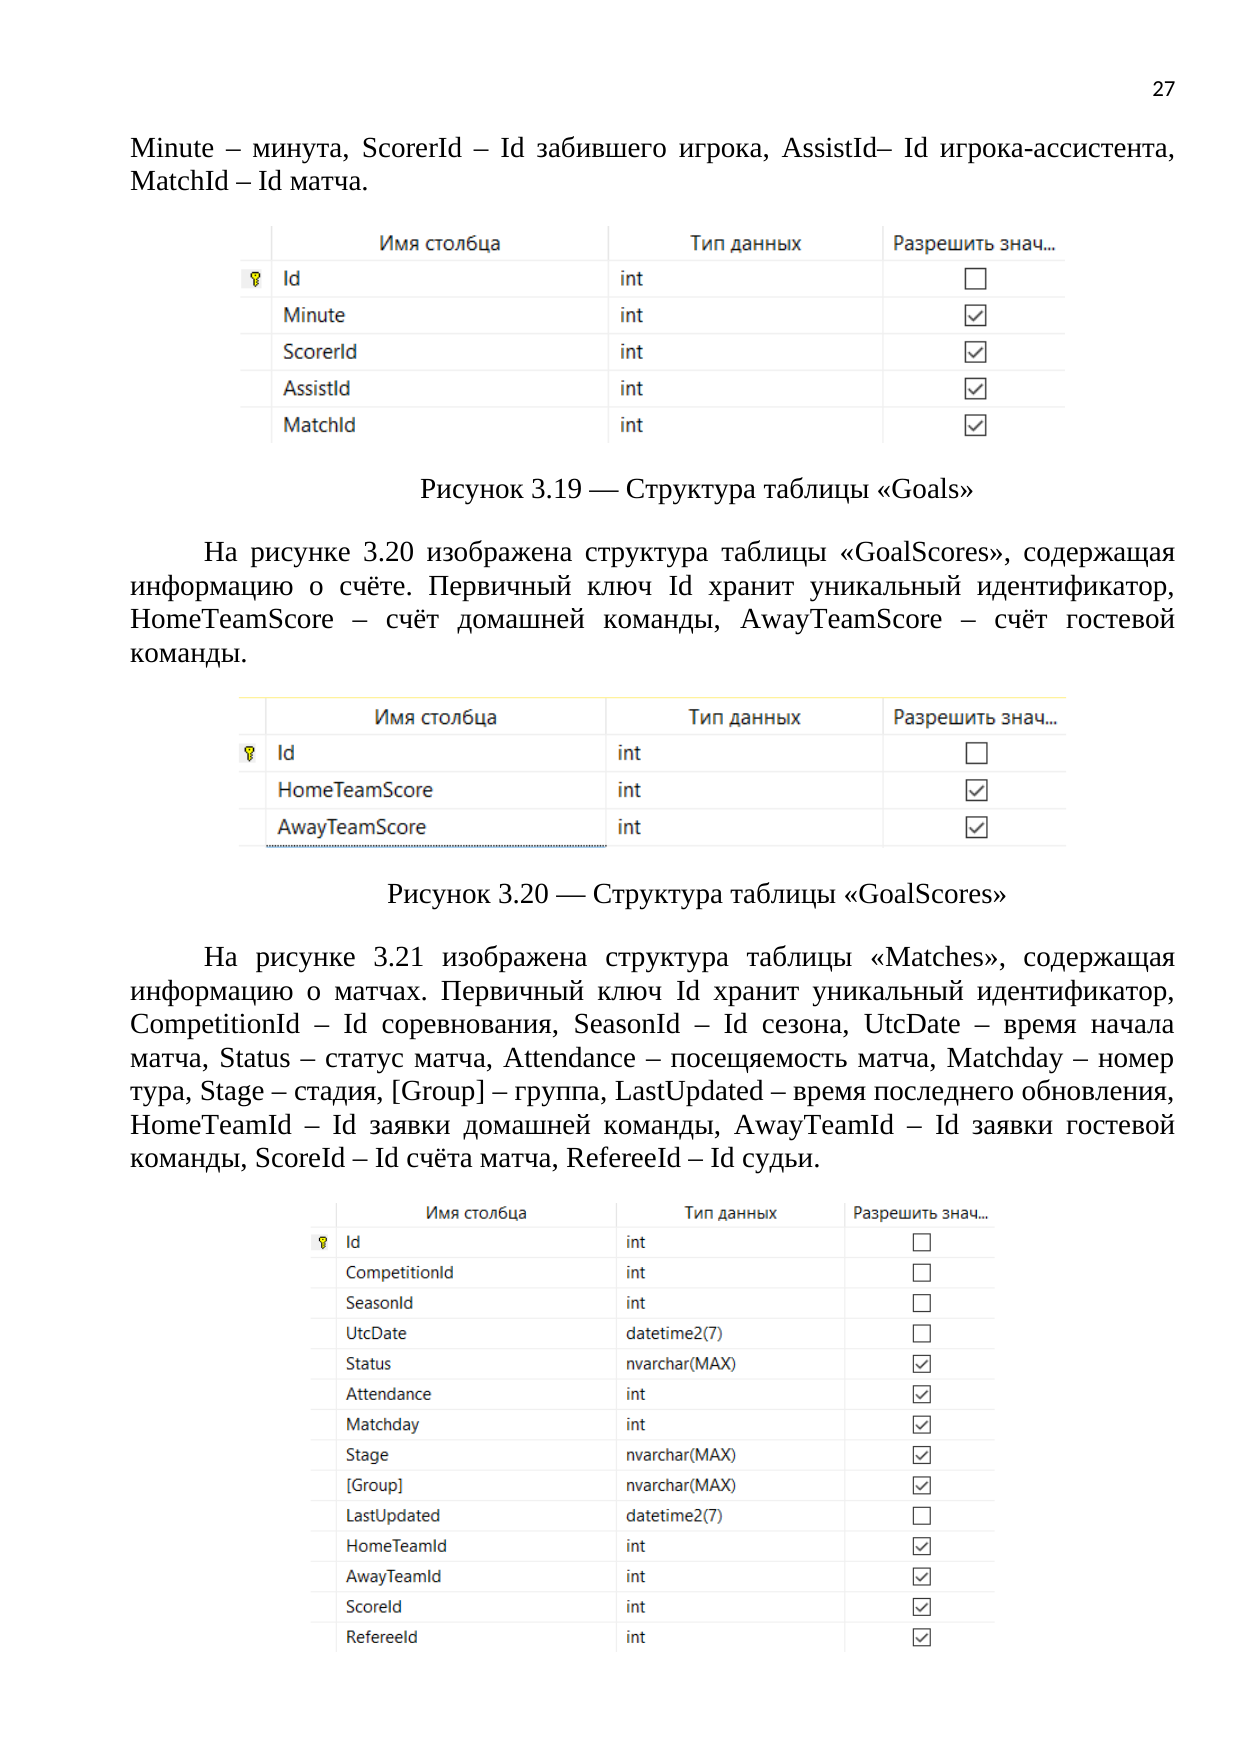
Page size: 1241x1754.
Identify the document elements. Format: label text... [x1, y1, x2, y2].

text Рисунок 3.19 — Структура таблицы «Goals» [130, 472, 1175, 505]
text На рисунке 3.21 изображена структура таблицы «Matches», содержащая информацию о матчах. Первичный ключ Id хранит уникальный идентификатор, CompetitionId – Id соревнования, SeasonId – Id сезона, UtcDate – время начала матча, Status – статус матча, Attendance – посещяемость матча, Matchday – номер тура, Stage – стадия, [Group] – группа, LastUpdated – время последнего обновления, HomeTeamId – Id заявки домашней команды, AwayTeamId – Id заявки гостевой команды, ScoreId – Id счёта матча, RefereeId – Id судьи. [130, 939, 1175, 1174]
text На рисунке 3.20 изображена структура таблицы «GoalScores», содержащая информацию о счёте. Первичный ключ Id хранит уникальный идентификатор, HomeTeamScore – счёт домашней команды, AwayTeamScore – счёт гостевой команды. [130, 534, 1175, 668]
text Рисунок 3.20 — Структура таблицы «GoalScores» [130, 877, 1175, 910]
picture [238, 697, 1067, 848]
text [130, 130, 1175, 197]
picture [310, 1203, 995, 1652]
picture [240, 226, 1065, 443]
